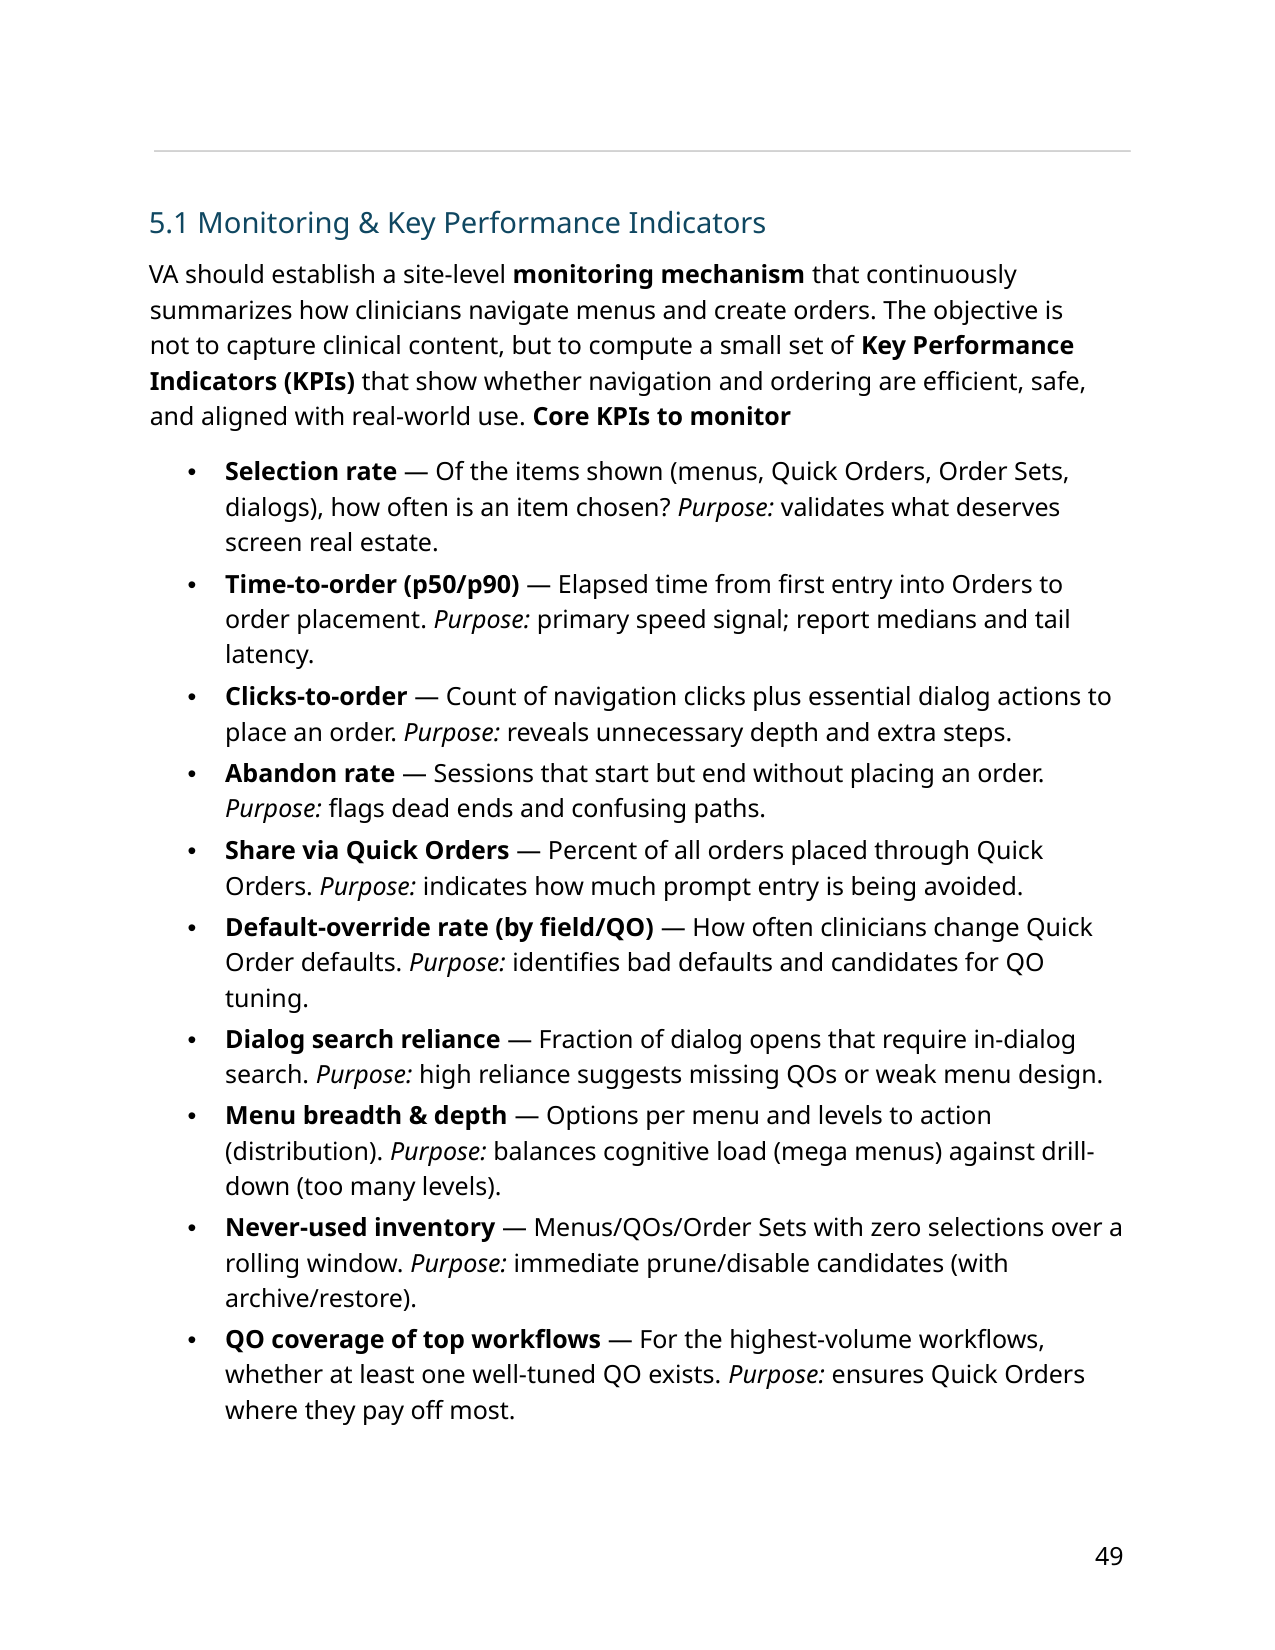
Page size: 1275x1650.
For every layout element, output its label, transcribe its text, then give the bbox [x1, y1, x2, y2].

list Clicks-to-order — Count of navigation clicks plus essential dialog actions to place an order. Purpose: reveals unnecessary depth and extra steps. [187, 679, 1125, 748]
list Abandon rate — Sessions that start but end without placing an order. Purpose: flags dead ends and confusing paths. [187, 756, 1125, 825]
list Default-override rate (by field/QO) — How often clinicians change Quick Order defaults. Purpose: identifies bad defaults and candidates for QO tuning. [187, 910, 1125, 1014]
list Dialog search reliance — Fraction of dialog opens that require in-dialog search. Purpose: high reliance suggests missing QOs or weak menu design. [187, 1022, 1125, 1091]
list Menu breadth & depth — Options per menu and levels to action (distribution). Purpose: balances cognitive load (mega menus) against drill-down (too many levels). [187, 1098, 1125, 1203]
list Selection rate — Of the items shown (menus, Quick Orders, Order Sets, dialogs), how often is an item chosen? Purpose: validates what deserves screen real estate. [187, 454, 1125, 559]
subtitle 5.1 Monitoring & Key Performance Indicators [148, 202, 1125, 242]
list Never-used inventory — Menus/QOs/Order Sets with zero selections over a rolling window. Purpose: immediate prune/disable candidates (with archive/restore). [187, 1210, 1125, 1315]
list Time-to-order (p50/p90) — Elapsed time from first entry into Orders to order placement. Purpose: primary speed signal; report medians and tail latency. [187, 566, 1125, 671]
text VA should establish a site-level monitoring mechanism that continuously summarizes how clinicians navigate menus and create orders. The objective is not to capture clinical content, but to compute a small set of Key Performance Indicators (KPIs) that show whether navigation and ordering are efficient, safe, and aligned with real-world use. Core KPIs to monitor [148, 257, 1103, 433]
list Share via Quick Orders — Percent of all orders placed through Quick Orders. Purpose: indicates how much prompt entry is being avoided. [187, 833, 1125, 902]
list QO coverage of top workflows — For the highest-volume workflows, whether at least one well-tuned QO exists. Purpose: ensures Quick Orders where they pay off most. [187, 1322, 1125, 1426]
